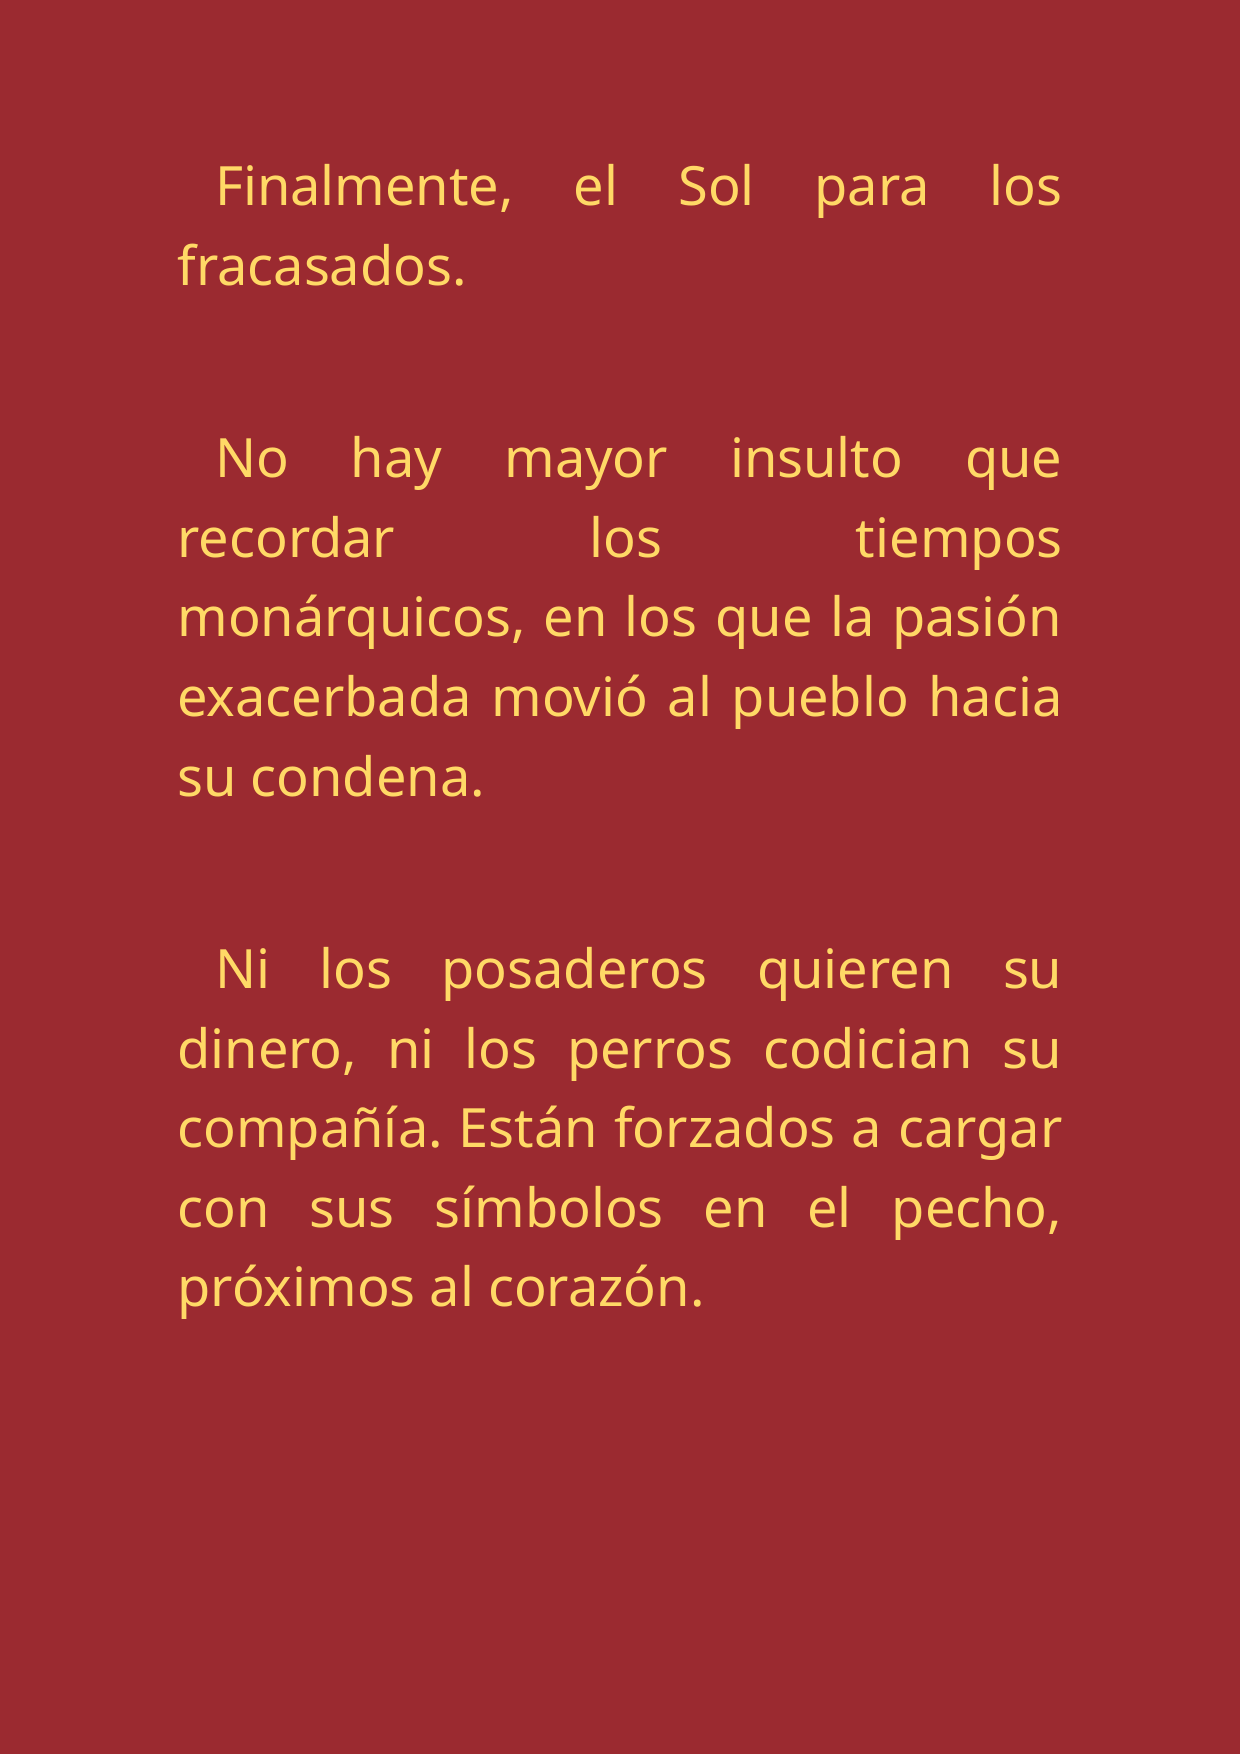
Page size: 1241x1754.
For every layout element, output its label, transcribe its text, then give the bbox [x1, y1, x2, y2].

text Finalmente, el Sol para los fracasados. [177, 148, 1063, 301]
text No hay mayor insulto que recordar los tiempos monárquicos, en los que la pasión exacerbada movió al pueblo hacia su condena. [177, 420, 1063, 812]
text Ni los posaderos quieren su dinero, ni los perros codician su compañía. Están forzados a cargar con sus símbolos en el pecho, próximos al corazón. [177, 931, 1063, 1323]
